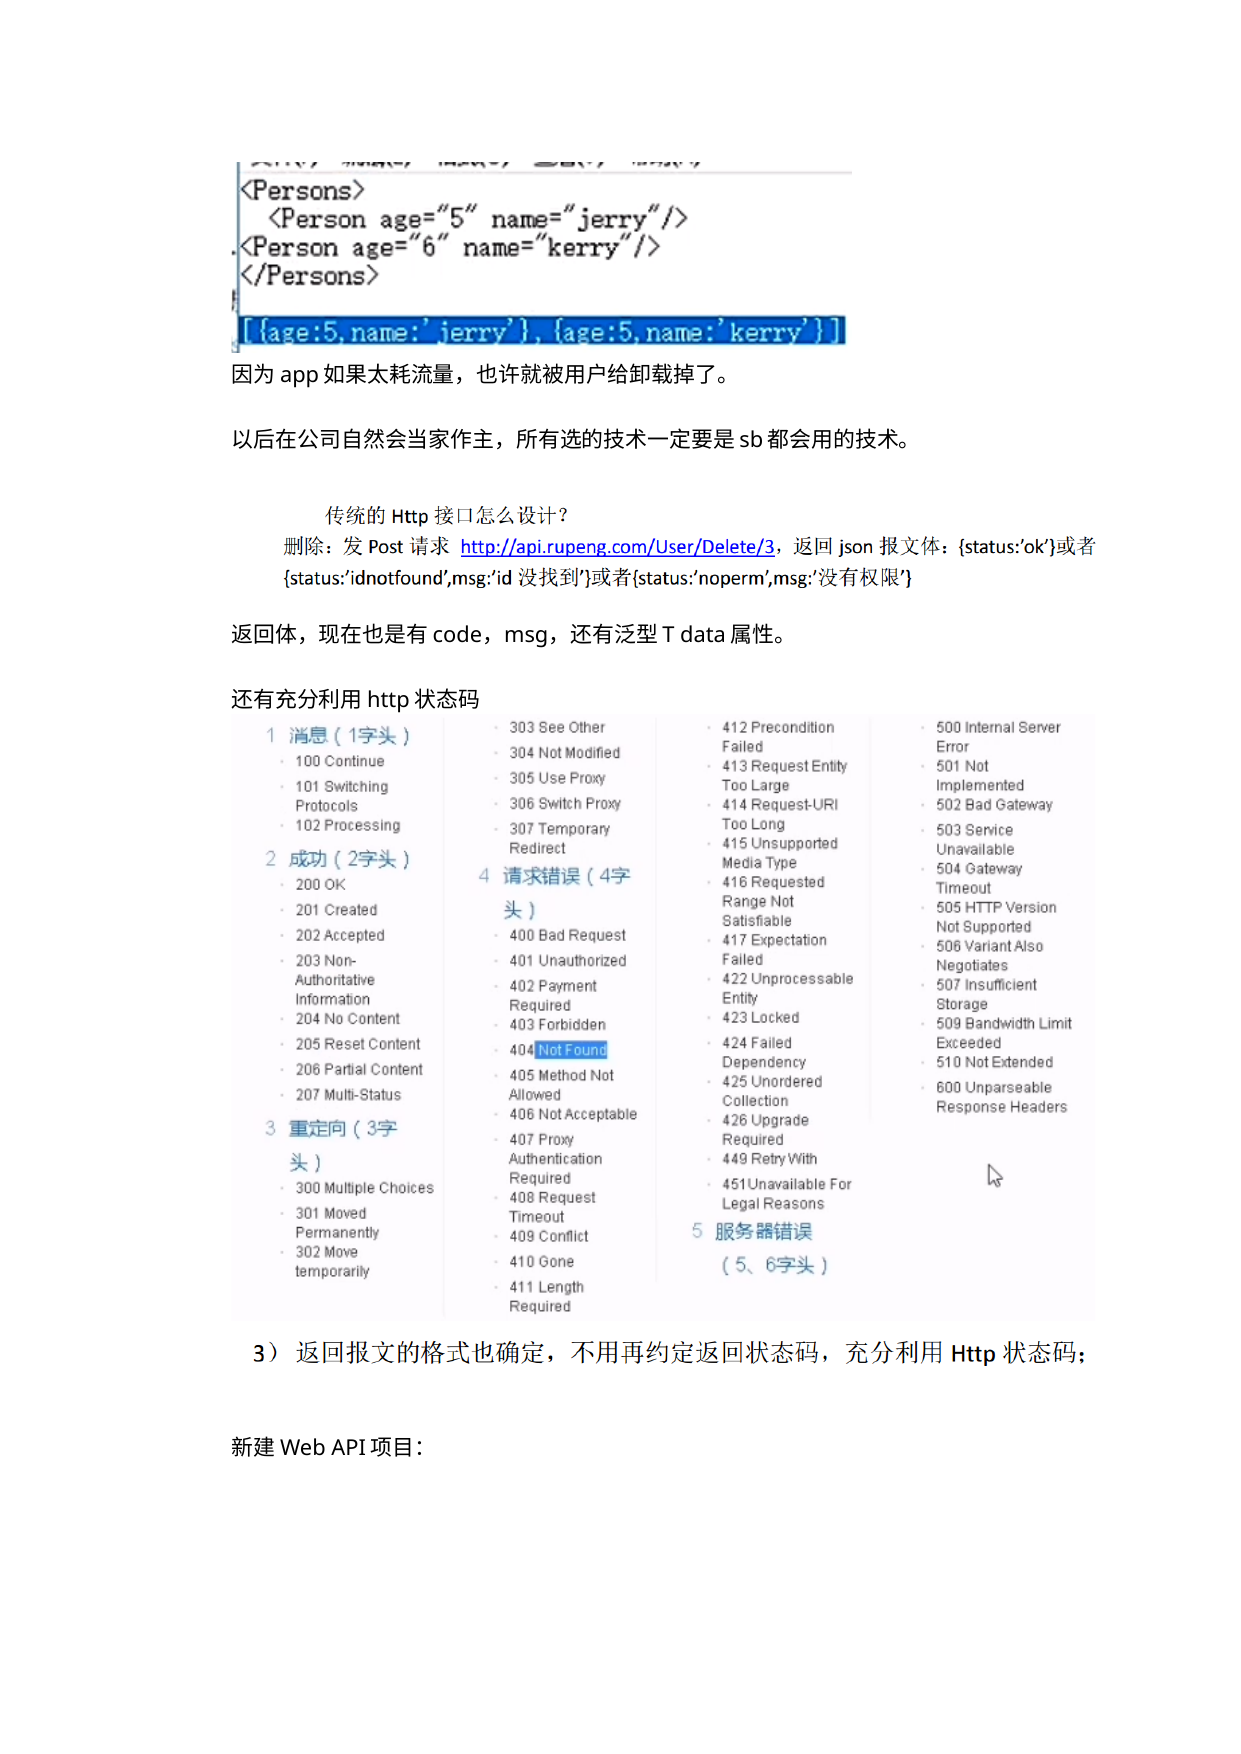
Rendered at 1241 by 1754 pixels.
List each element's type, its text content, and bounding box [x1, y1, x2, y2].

picture [231, 1332, 1096, 1372]
text 因为app如果太耗流量，也许就被用户给卸载掉了。 [187, 357, 1053, 389]
picture [231, 487, 1096, 596]
text 新建Web API项目： [187, 1429, 1053, 1462]
text 返回体，现在也是有code，msg，还有泛型T data属性。 [187, 617, 1053, 649]
picture [231, 714, 1096, 1321]
text 还有充分利用http状态码 [187, 682, 1053, 714]
text 以后在公司自然会当家作主，所有选的技术一定要是sb都会用的技术。 [187, 422, 1053, 454]
picture [231, 162, 852, 353]
